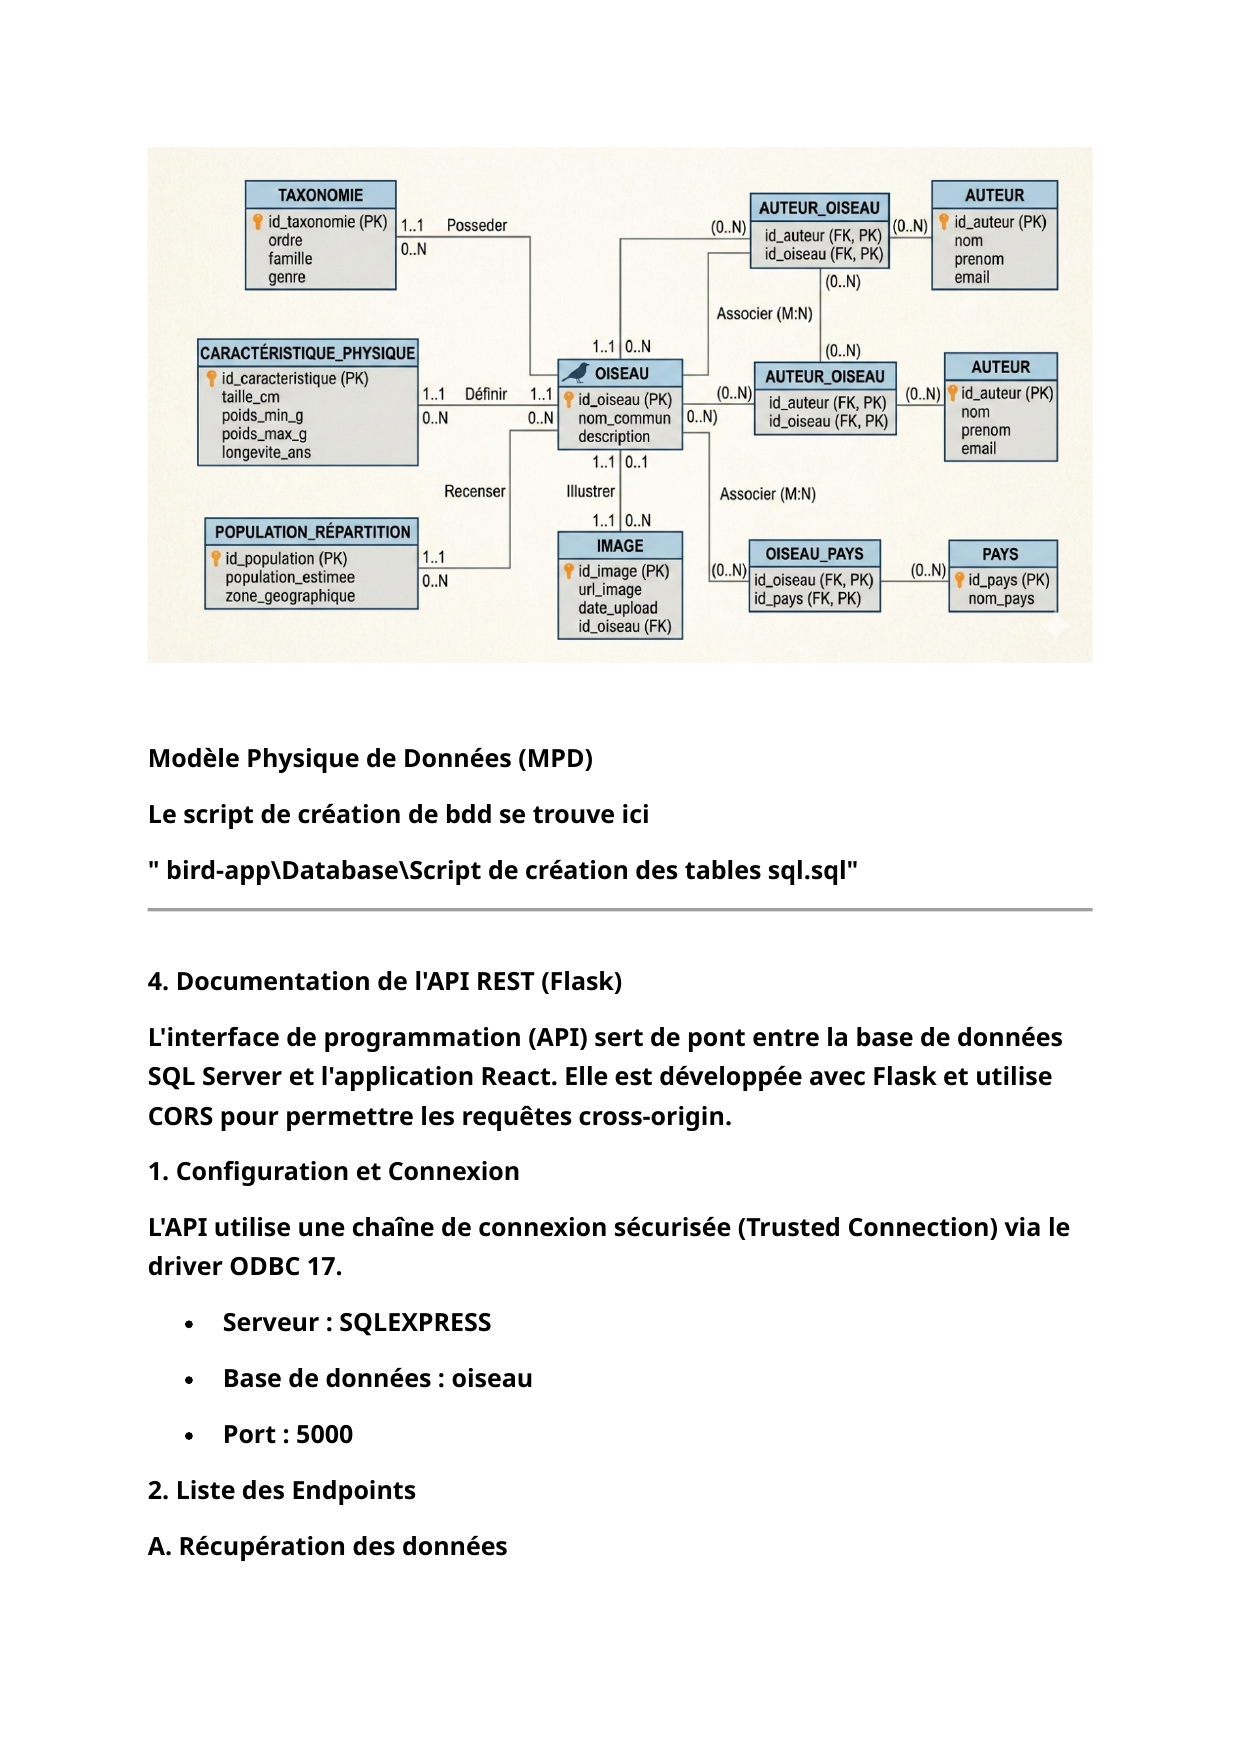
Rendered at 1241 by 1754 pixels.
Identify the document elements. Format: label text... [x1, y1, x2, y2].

text Modèle Physique de Données (MPD) [148, 741, 1093, 775]
text A. Récupération des données [148, 1528, 1093, 1562]
text L'API utilise une chaîne de connexion sécurisée (Trusted Connection) via le driver ODBC 17. [148, 1210, 1093, 1283]
text 4. Documentation de l'API REST (Flask) [148, 964, 1093, 998]
text L'interface de programmation (API) sert de pont entre la base de données SQL Server et l'application React. Elle est développée avec Flask et utilise CORS pour permettre les requêtes cross-origin. [148, 1020, 1093, 1132]
list Port : 5000 [185, 1416, 1093, 1451]
text 2. Liste des Endpoints [148, 1472, 1093, 1506]
text Le script de création de bdd se trouve ici [148, 796, 1093, 831]
text " bird-app\Database\Script de création des tables sql.sql" [148, 852, 1093, 886]
list Serveur : SQLEXPRESS [185, 1305, 1093, 1339]
text 1. Configuration et Connexion [148, 1154, 1093, 1188]
picture [147, 147, 1093, 663]
list Base de données : oiseau [185, 1361, 1093, 1395]
